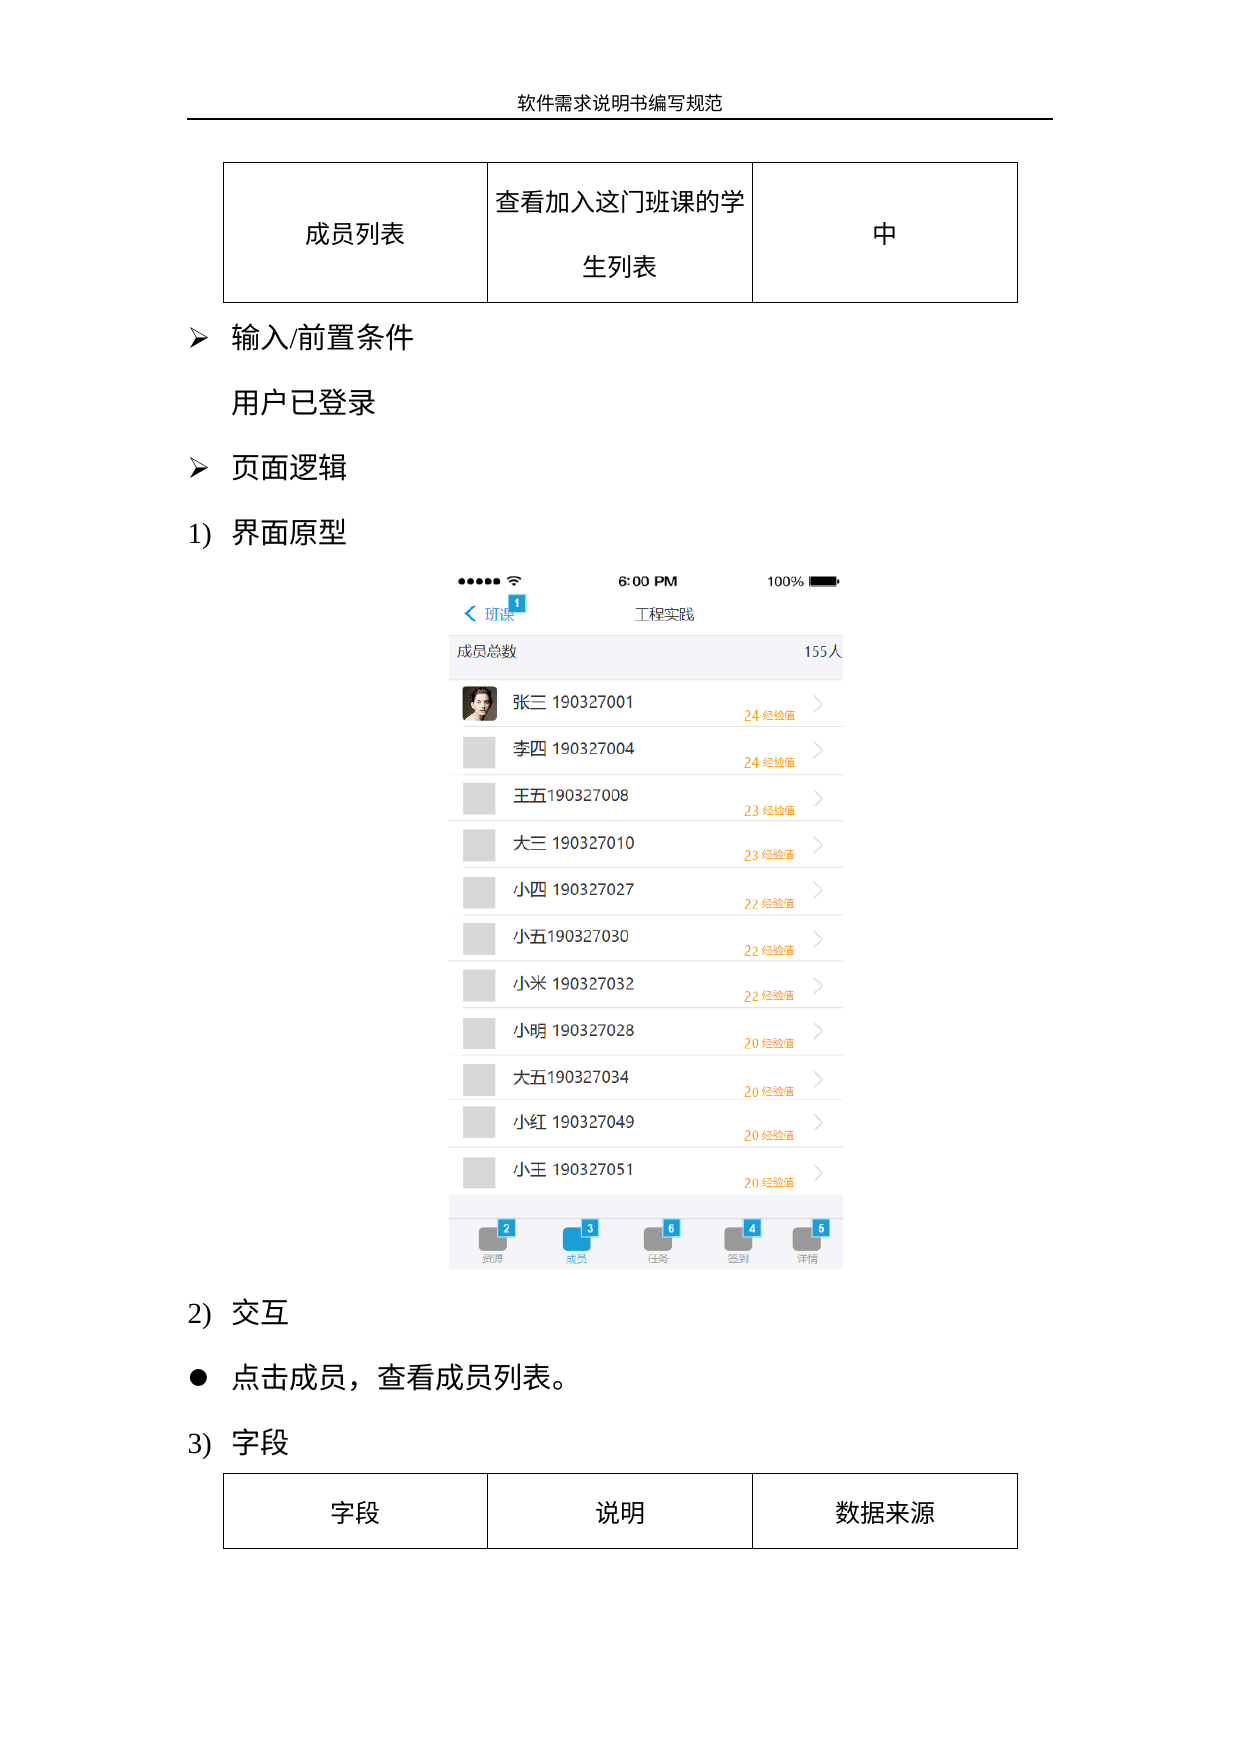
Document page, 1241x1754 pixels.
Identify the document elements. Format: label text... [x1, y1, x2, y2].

table_cell 成员列表 [224, 163, 487, 302]
list 界面原型 [187, 498, 1053, 563]
list 字段 [187, 1408, 1053, 1473]
table_cell 查看加入这门班课的学生列表 [488, 163, 752, 302]
picture [441, 562, 843, 1269]
table_header 数据来源 [753, 1474, 1017, 1548]
list 输入/前置条件 [187, 303, 1053, 368]
text 用户已登录 [187, 368, 1053, 433]
table_header 字段 [224, 1474, 487, 1548]
table_cell 中 [753, 163, 1017, 302]
list 点击成员，查看成员列表。 [187, 1343, 1053, 1408]
list 交互 [187, 1278, 1053, 1343]
list 页面逻辑 [187, 433, 1053, 498]
table_header 说明 [488, 1474, 752, 1548]
